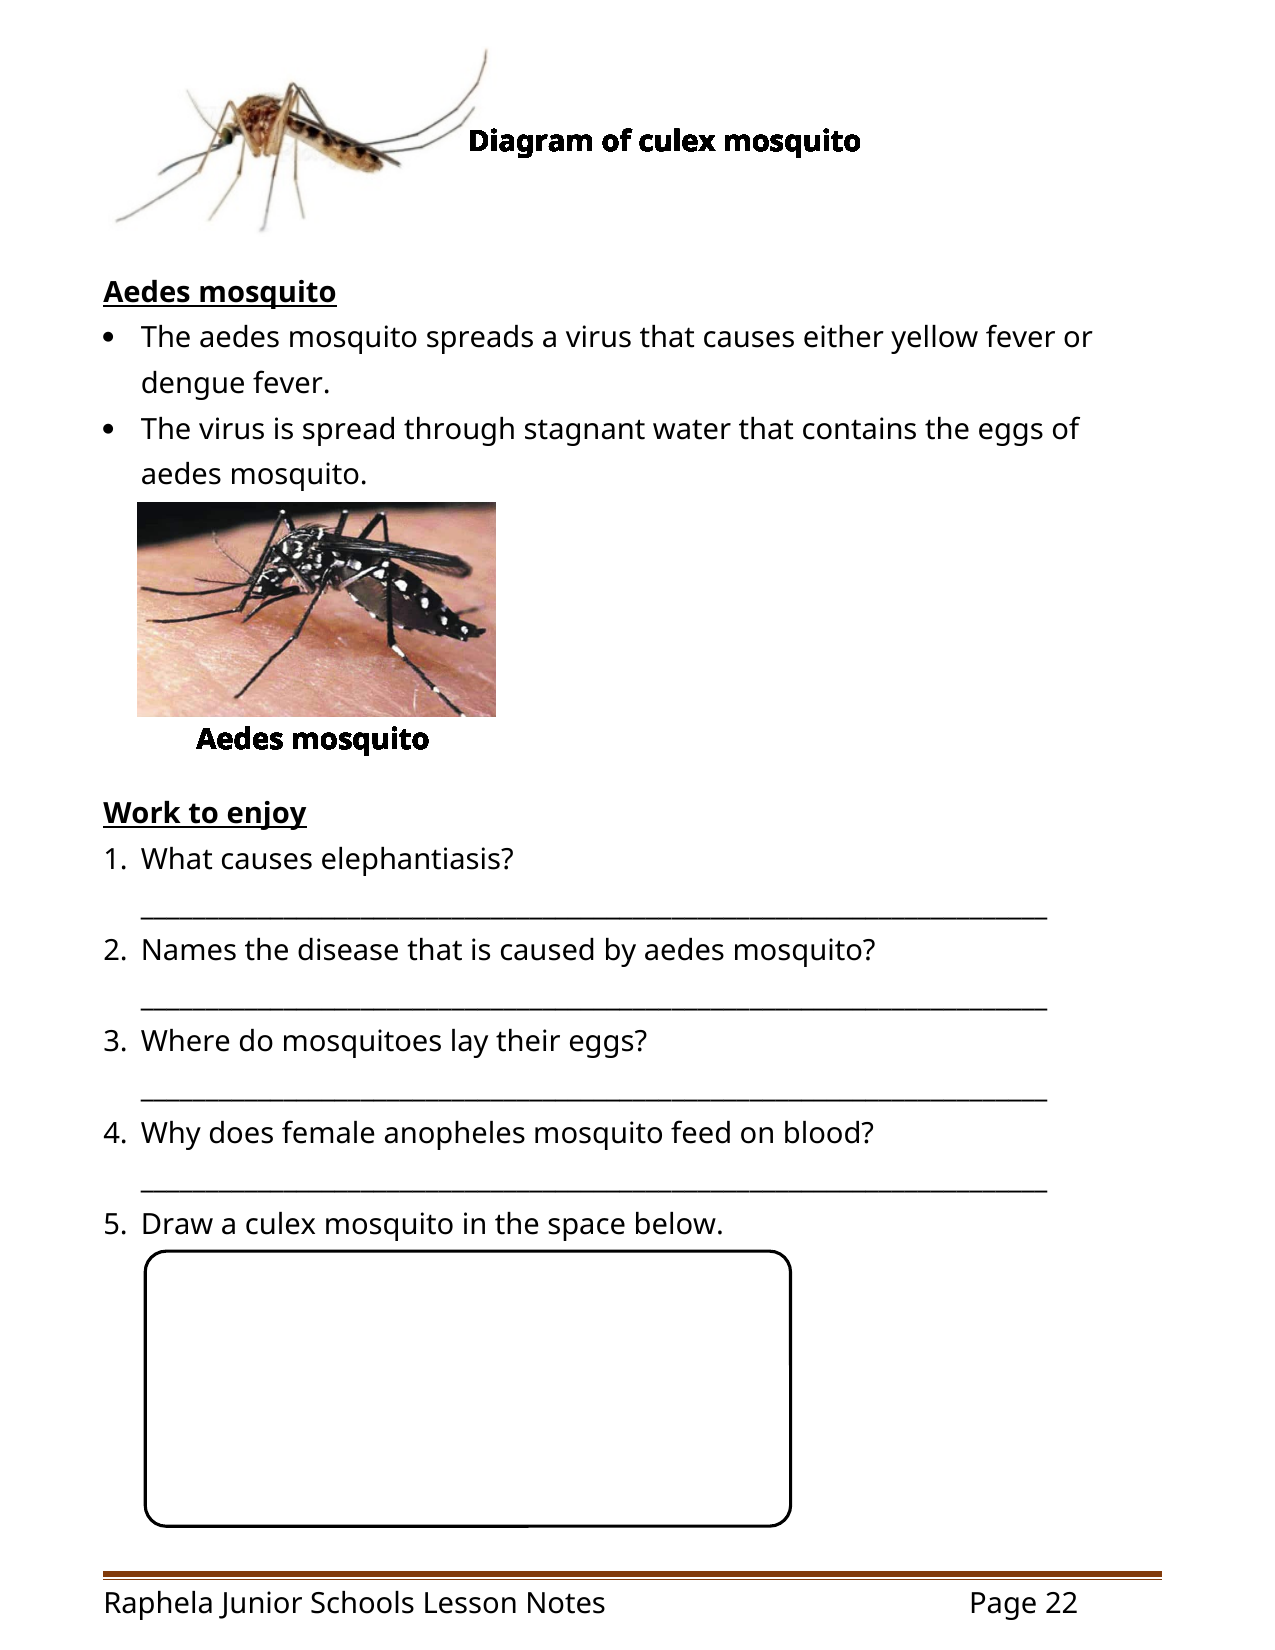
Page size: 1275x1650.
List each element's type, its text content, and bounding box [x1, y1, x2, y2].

list ______________________________________________________________________ [141, 884, 1162, 923]
list What causes elephantiasis? [103, 838, 1162, 878]
list ______________________________________________________________________ [141, 1158, 1162, 1197]
text Work to enjoy [103, 793, 1162, 832]
list Names the disease that is caused by aedes mosquito? [103, 929, 1162, 969]
list Draw a culex mosquito in the space below. [103, 1203, 1162, 1243]
list Where do mosquitoes lay their eggs? [103, 1021, 1162, 1060]
text Aedes mosquito [103, 271, 1162, 311]
list The aedes mosquito spreads a virus that causes either yellow fever or dengue fever. [103, 317, 1162, 402]
list ______________________________________________________________________ [141, 975, 1162, 1015]
list ______________________________________________________________________ [141, 1066, 1162, 1106]
picture [107, 46, 498, 237]
list The virus is spread through stagnant water that contains the eggs of aedes mosquito. [103, 408, 1162, 493]
list Why does female anopheles mosquito feed on blood? [103, 1112, 1162, 1152]
picture [137, 502, 496, 717]
